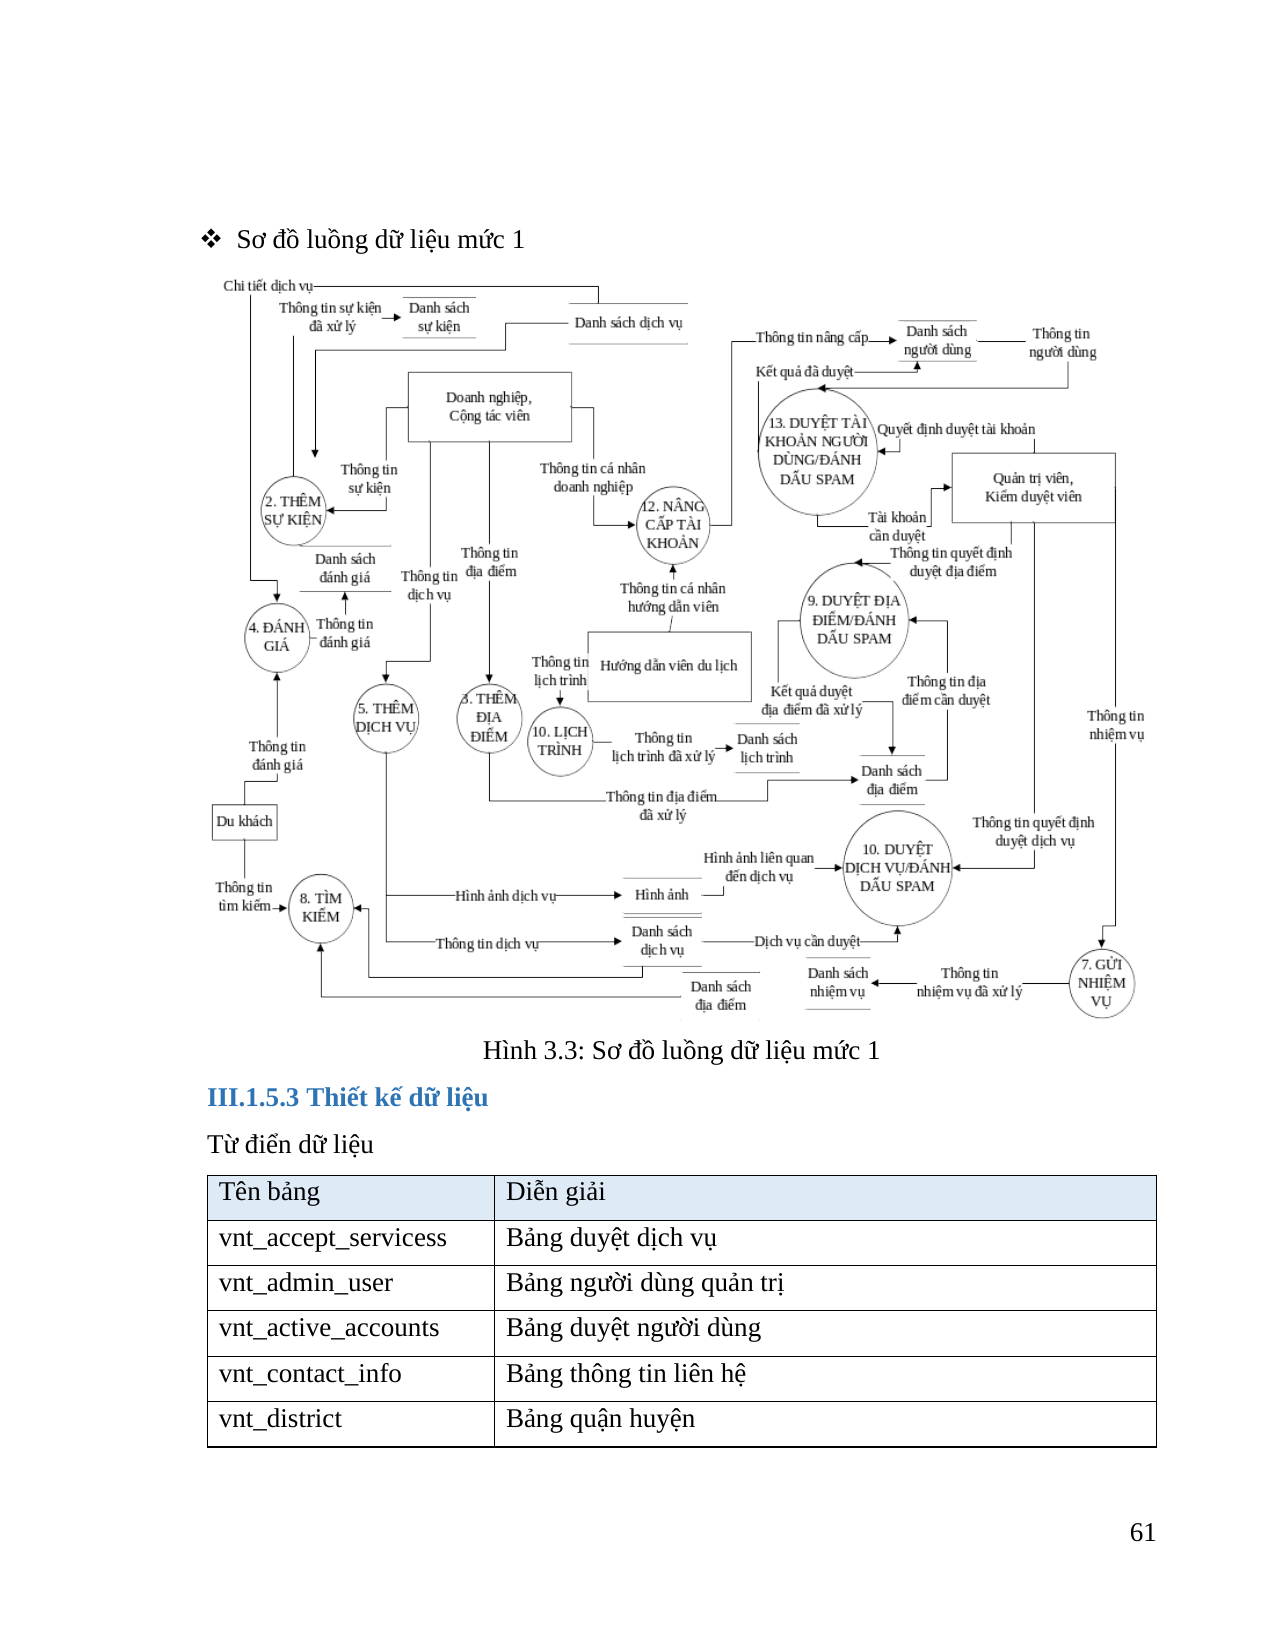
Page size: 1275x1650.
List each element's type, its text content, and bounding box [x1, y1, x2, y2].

table_cell vnt_contact_info [208, 1357, 494, 1401]
subtitle Hình 3.3: Sơ đồ luồng dữ liệu mức 1 [207, 1034, 1156, 1066]
table_cell vnt_district [208, 1402, 494, 1446]
text Từ điển dữ liệu [207, 1128, 1156, 1159]
table_cell Bảng quận huyện [495, 1402, 1156, 1446]
table_cell vnt_admin_user [208, 1266, 494, 1310]
table_cell Bảng duyệt người dùng [495, 1311, 1156, 1356]
list Sơ đồ luồng dữ liệu mức 1 [199, 224, 1156, 255]
table_header Diễn giải [495, 1176, 1156, 1220]
table_cell Bảng người dùng quản trị [495, 1266, 1156, 1310]
table_cell vnt_accept_servicess [208, 1221, 494, 1265]
subtitle III.1.5.3 Thiết kế dữ liệu [207, 1081, 1156, 1112]
table_cell vnt_active_accounts [208, 1311, 494, 1356]
table_cell Bảng thông tin liên hệ [495, 1357, 1156, 1401]
table_header Tên bảng [208, 1176, 494, 1220]
table_cell Bảng duyệt dịch vụ [495, 1221, 1156, 1265]
